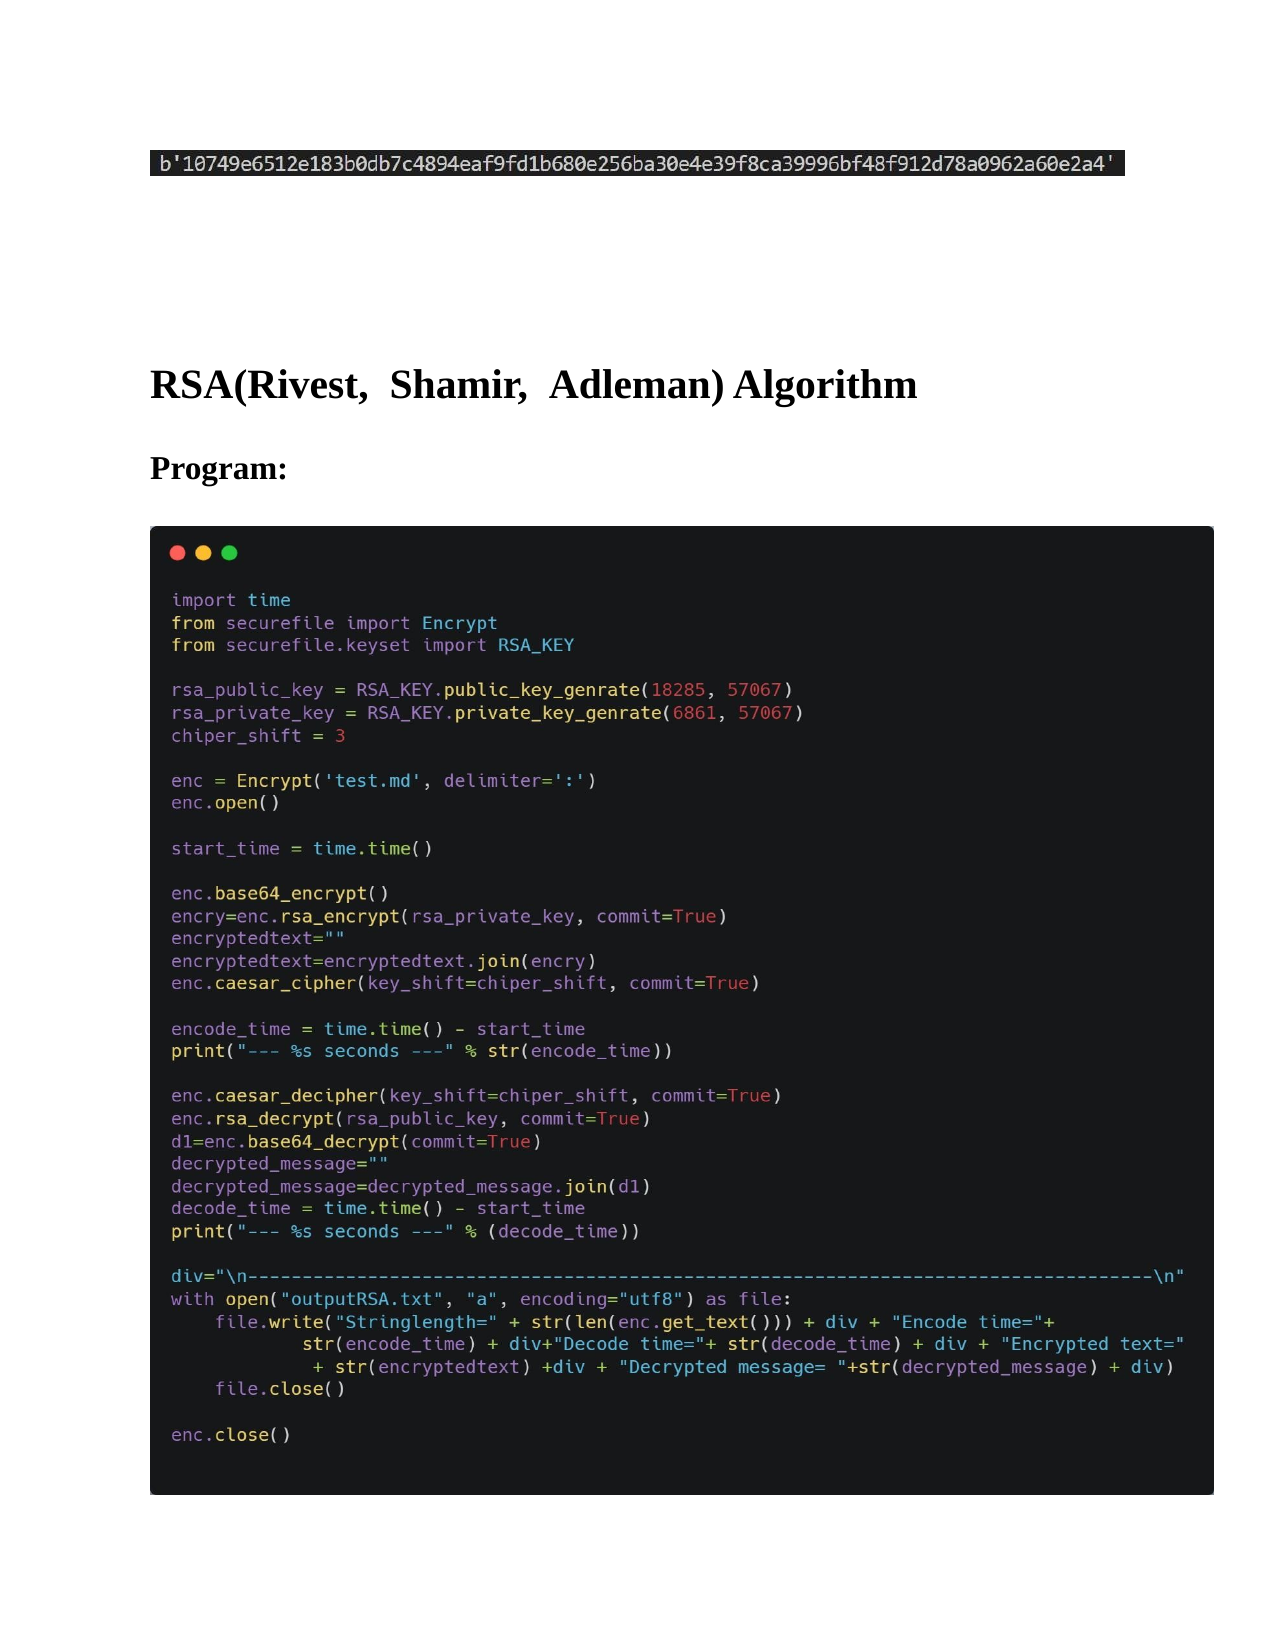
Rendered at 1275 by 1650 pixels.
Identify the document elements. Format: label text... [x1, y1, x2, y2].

picture [150, 150, 1125, 176]
picture [150, 526, 1214, 1495]
text Program: [150, 449, 1124, 487]
subtitle RSA(Rivest, Shаmir, Аdlemаn) Algorithm [150, 360, 1124, 408]
